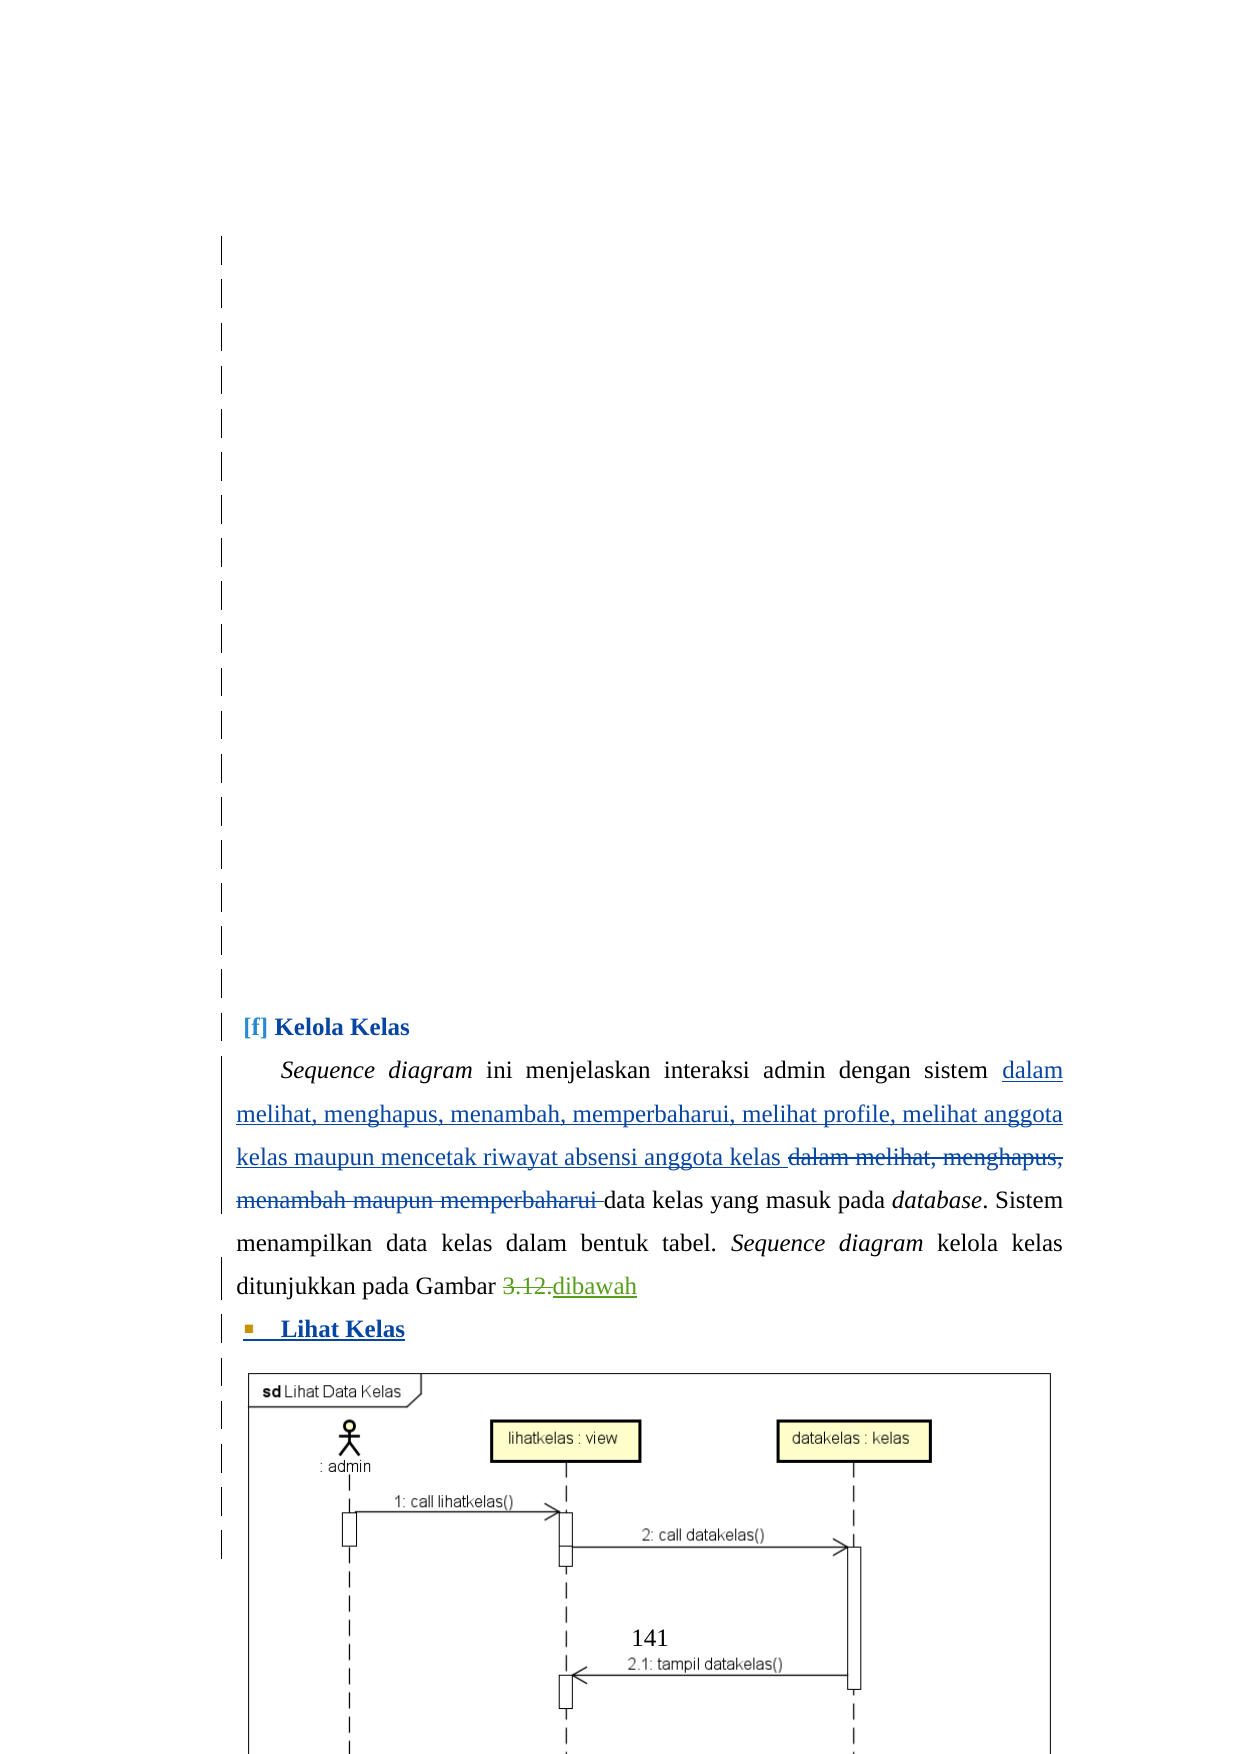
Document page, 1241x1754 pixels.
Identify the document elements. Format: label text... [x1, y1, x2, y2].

list Kelola Kelas [243, 1012, 1063, 1041]
picture [235, 1360, 1063, 1754]
text Sequence diagram ini menjelaskan interaksi admin dengan sistem data kelas yang masuk pada database. Sistem menampilkan data kelas dalam bentuk tabel. Sequence diagram kelola kelas ditunjukkan pada Gambar [236, 1125, 1063, 1300]
text Sequence diagram ini menjelaskan interaksi admin dengan sistem data kelas yang masuk pada database. Sistem menampilkan data kelas dalam bentuk tabel. Sequence diagram kelola kelas ditunjukkan pada Gambar [236, 1056, 1063, 1124]
